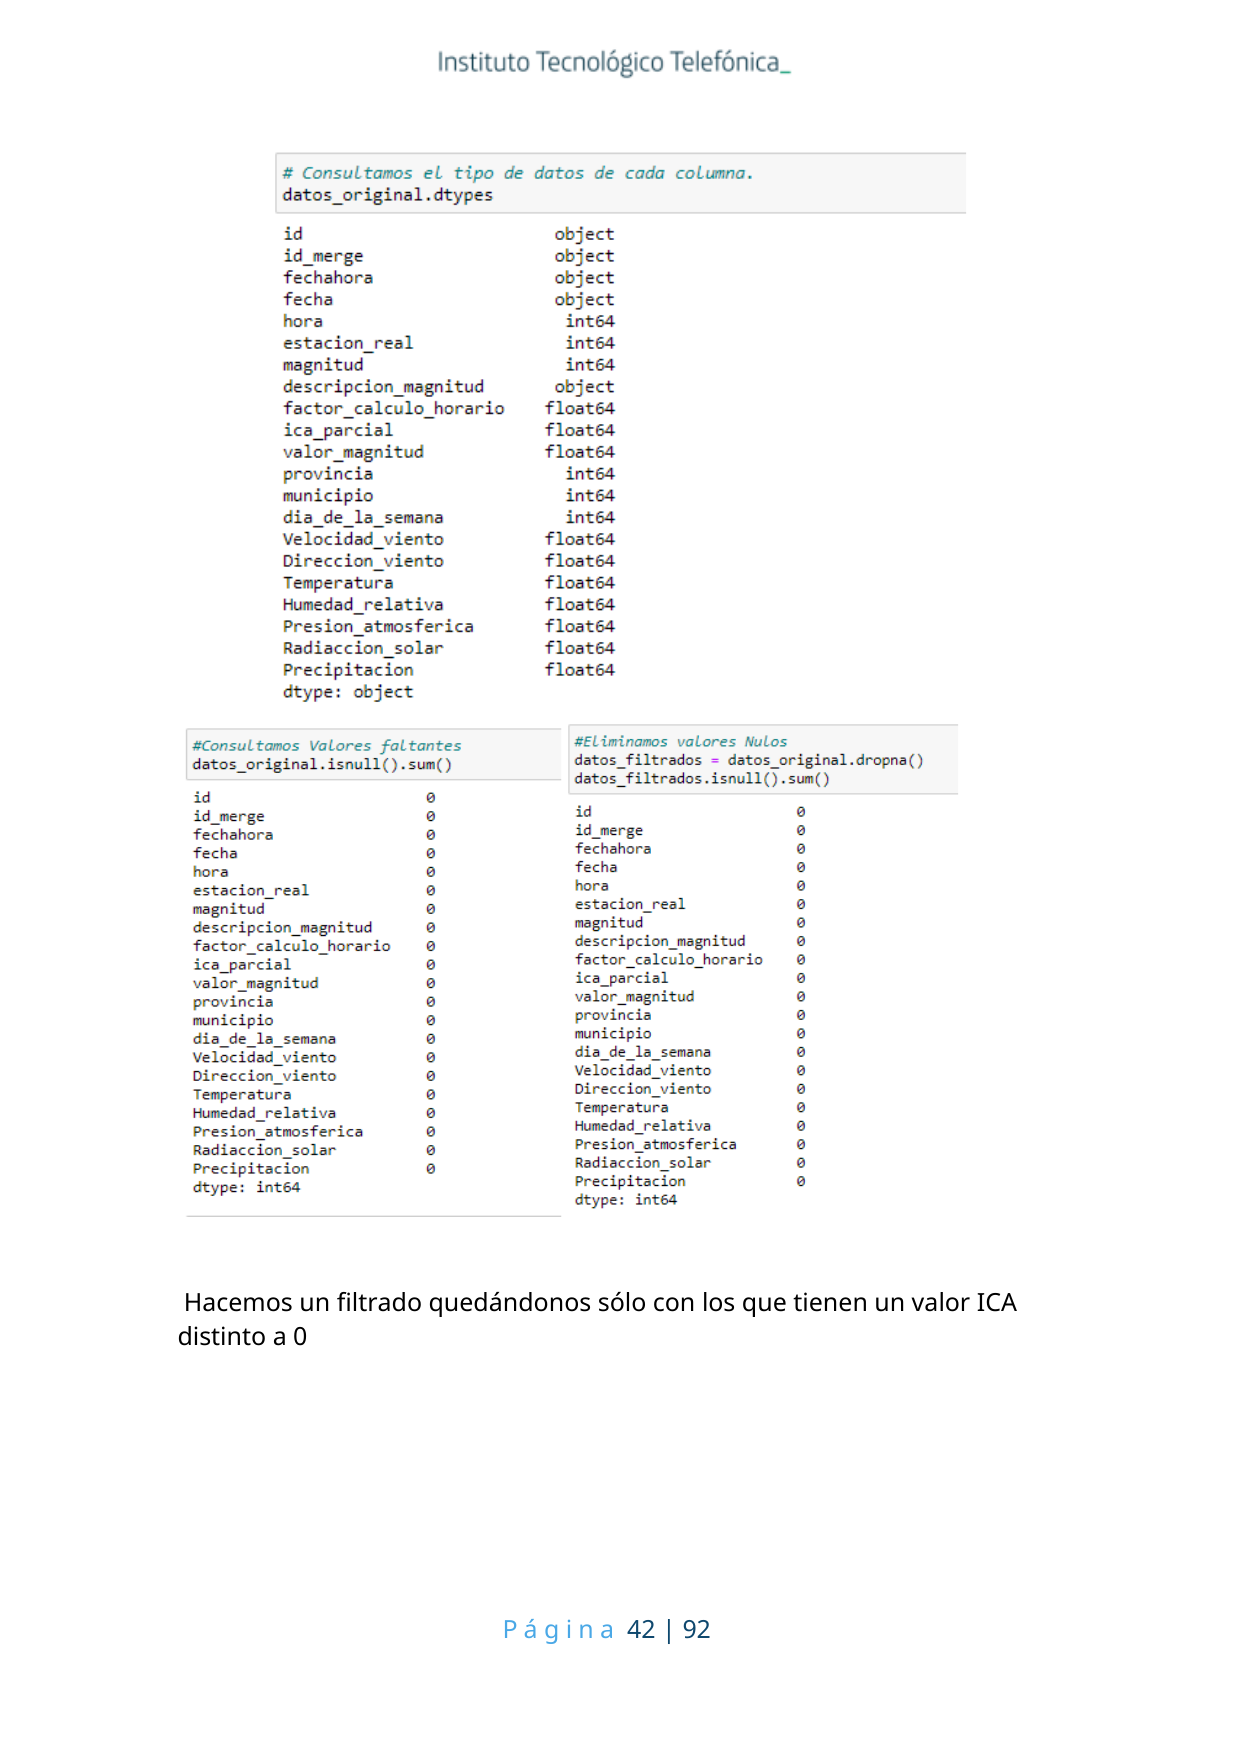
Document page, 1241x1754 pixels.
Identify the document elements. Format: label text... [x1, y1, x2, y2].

picture [433, 29, 807, 83]
text Hacemos un filtrado quedándonos sólo con los que tienen un valor ICA distinto a 0 [177, 1284, 1063, 1353]
picture [177, 147, 967, 1217]
